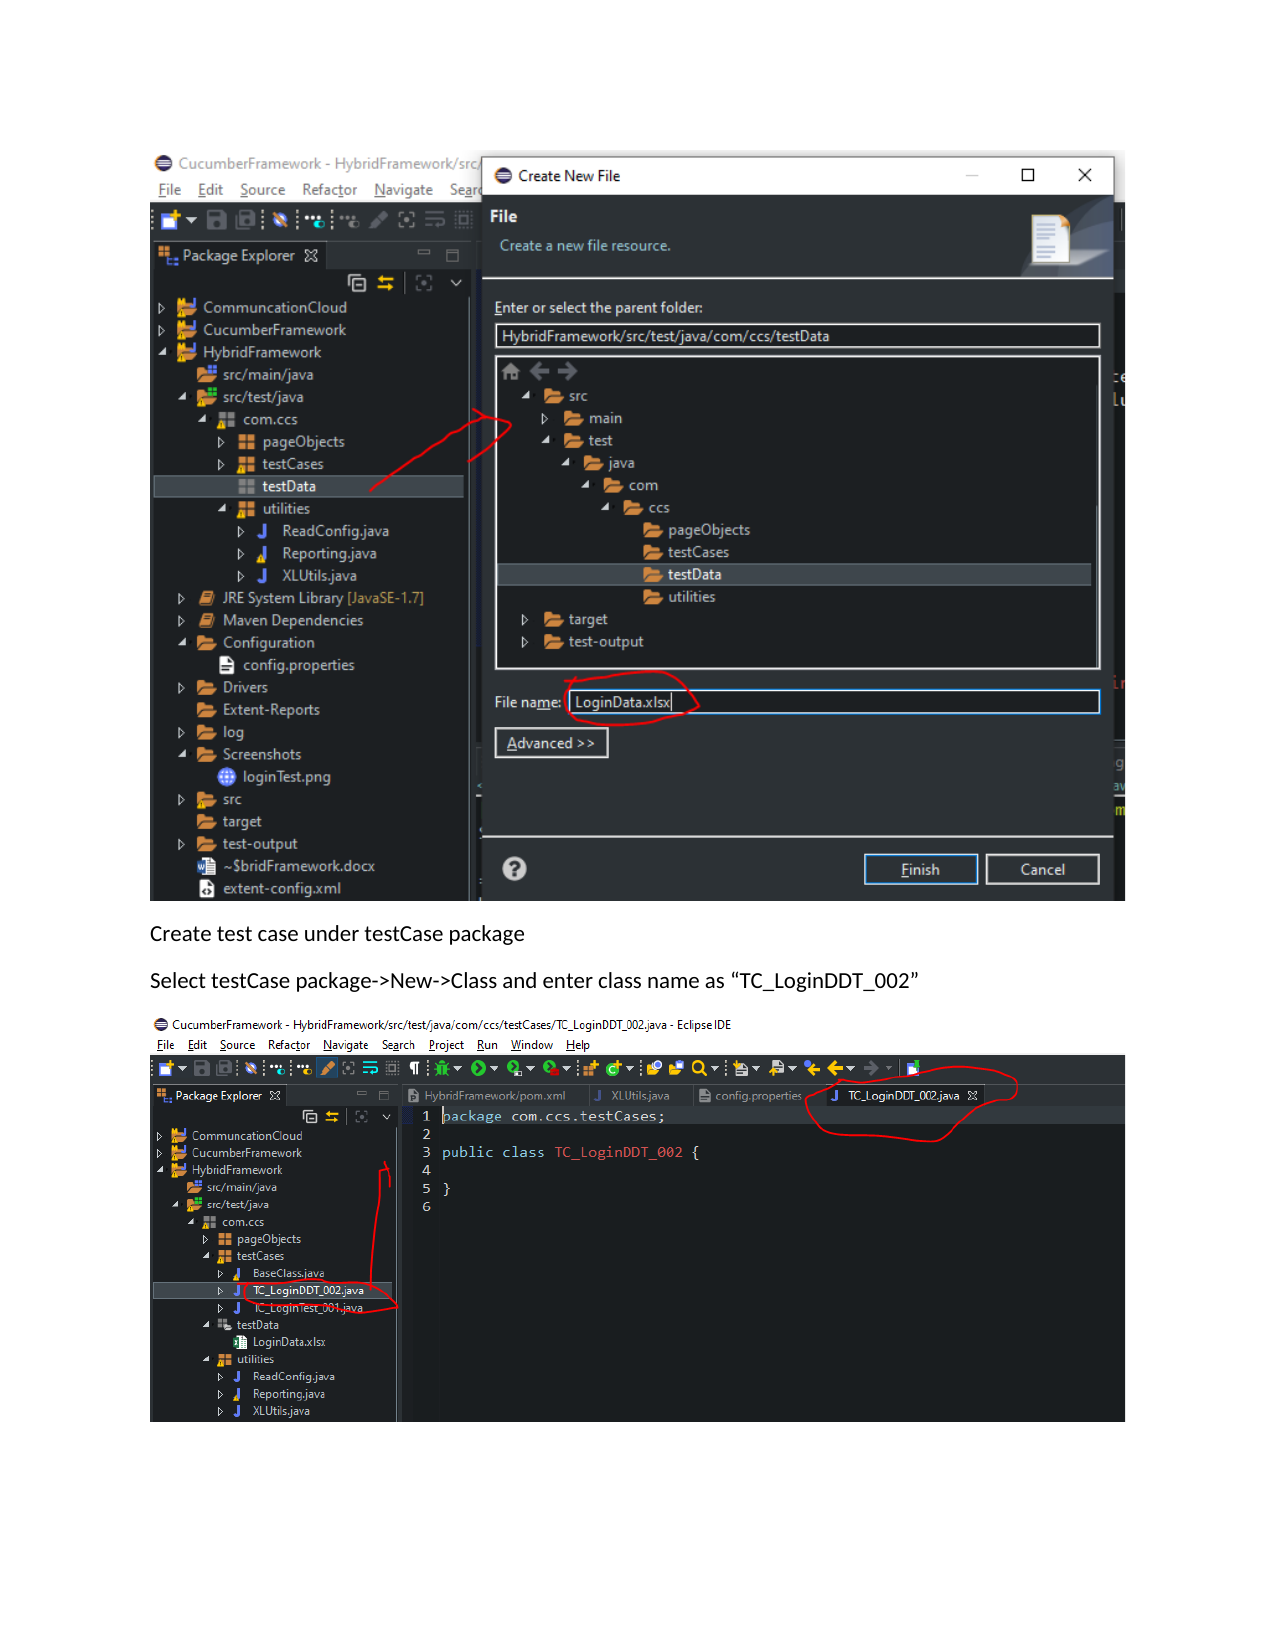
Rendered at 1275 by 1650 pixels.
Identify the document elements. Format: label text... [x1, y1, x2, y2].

picture [150, 1013, 1125, 1422]
text Select testCase package->New->Class and enter class name as “TC_LoginDDT_002” [150, 966, 1125, 994]
picture [150, 150, 1125, 901]
text Create test case under testCase package [150, 919, 1125, 948]
